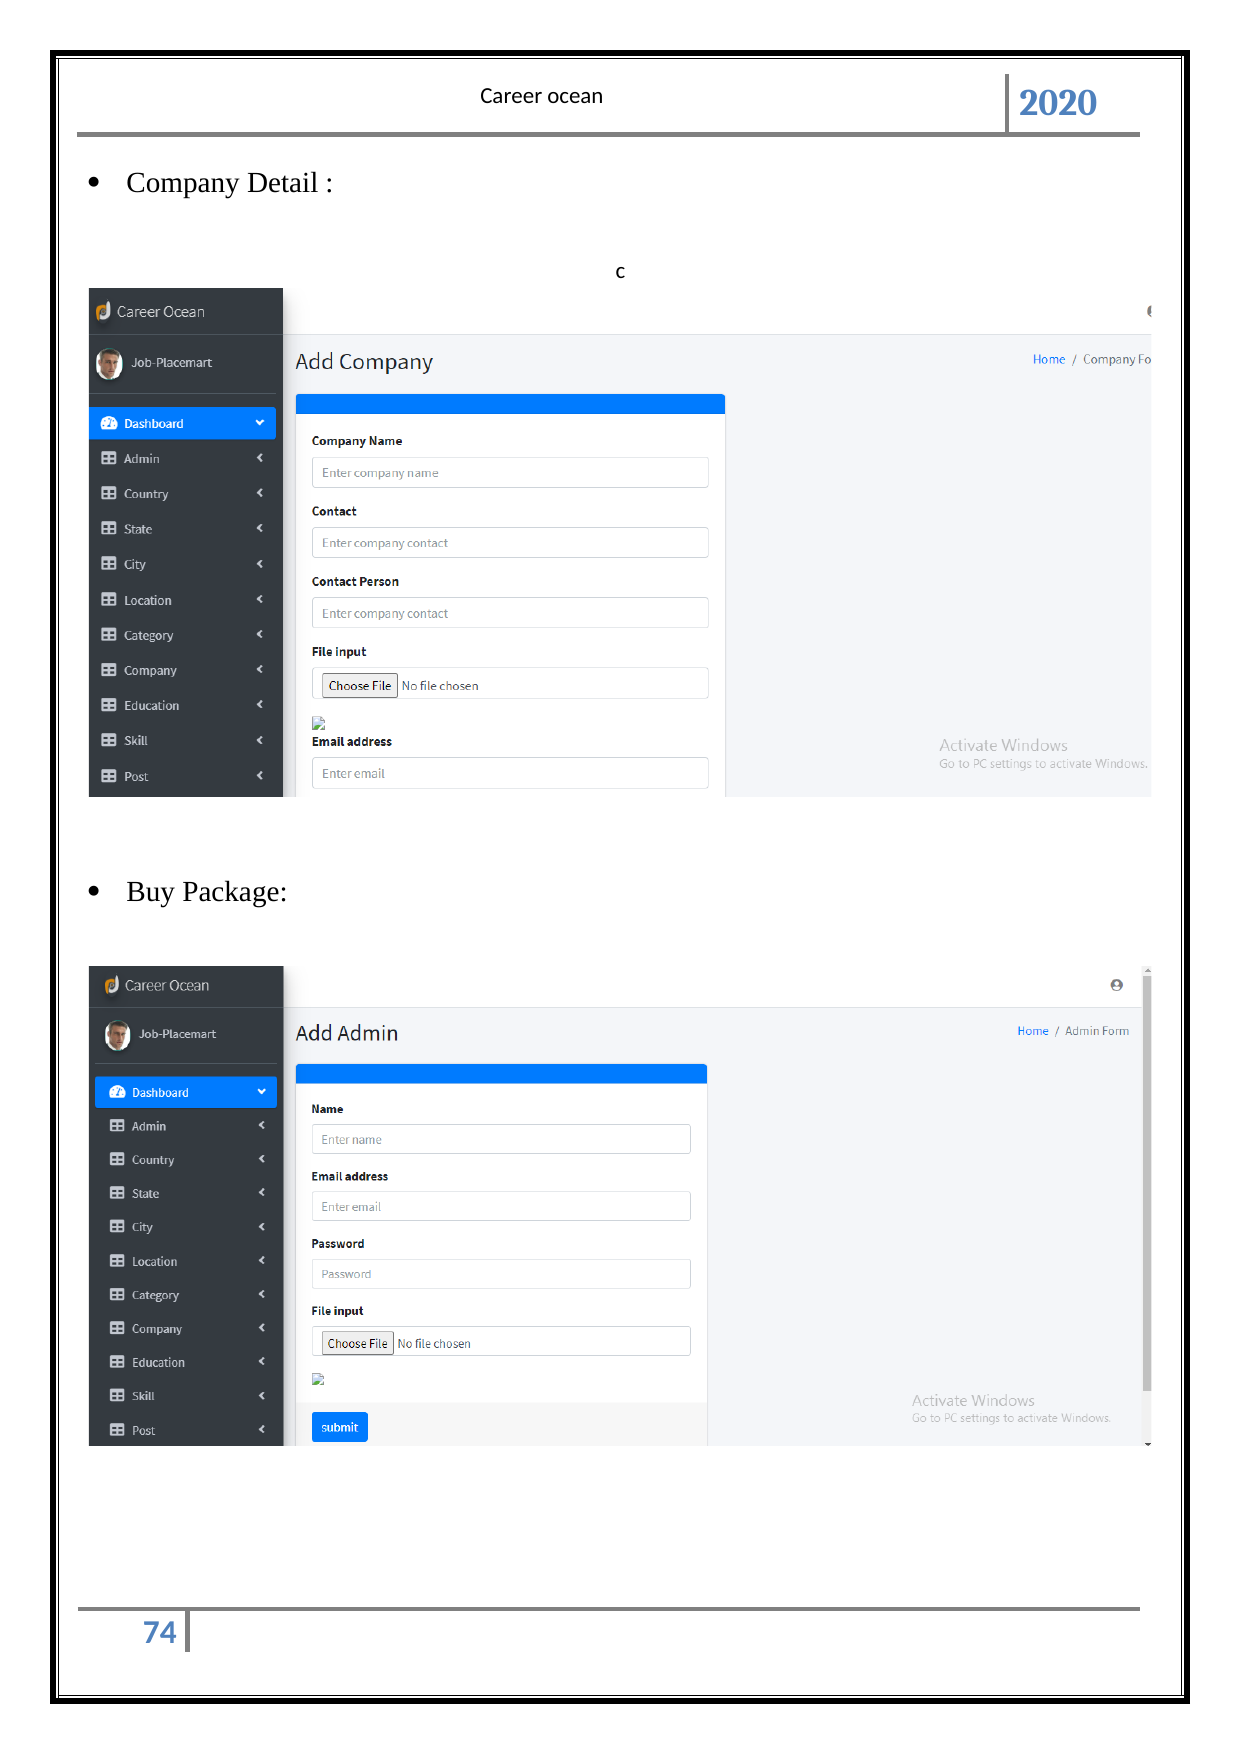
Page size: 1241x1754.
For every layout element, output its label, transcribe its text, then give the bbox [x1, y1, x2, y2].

picture [88, 288, 1152, 797]
picture [88, 966, 1152, 1446]
subtitle Company Detail : [89, 165, 1152, 198]
text c [89, 256, 1152, 288]
subtitle Buy Package: [89, 874, 1152, 908]
